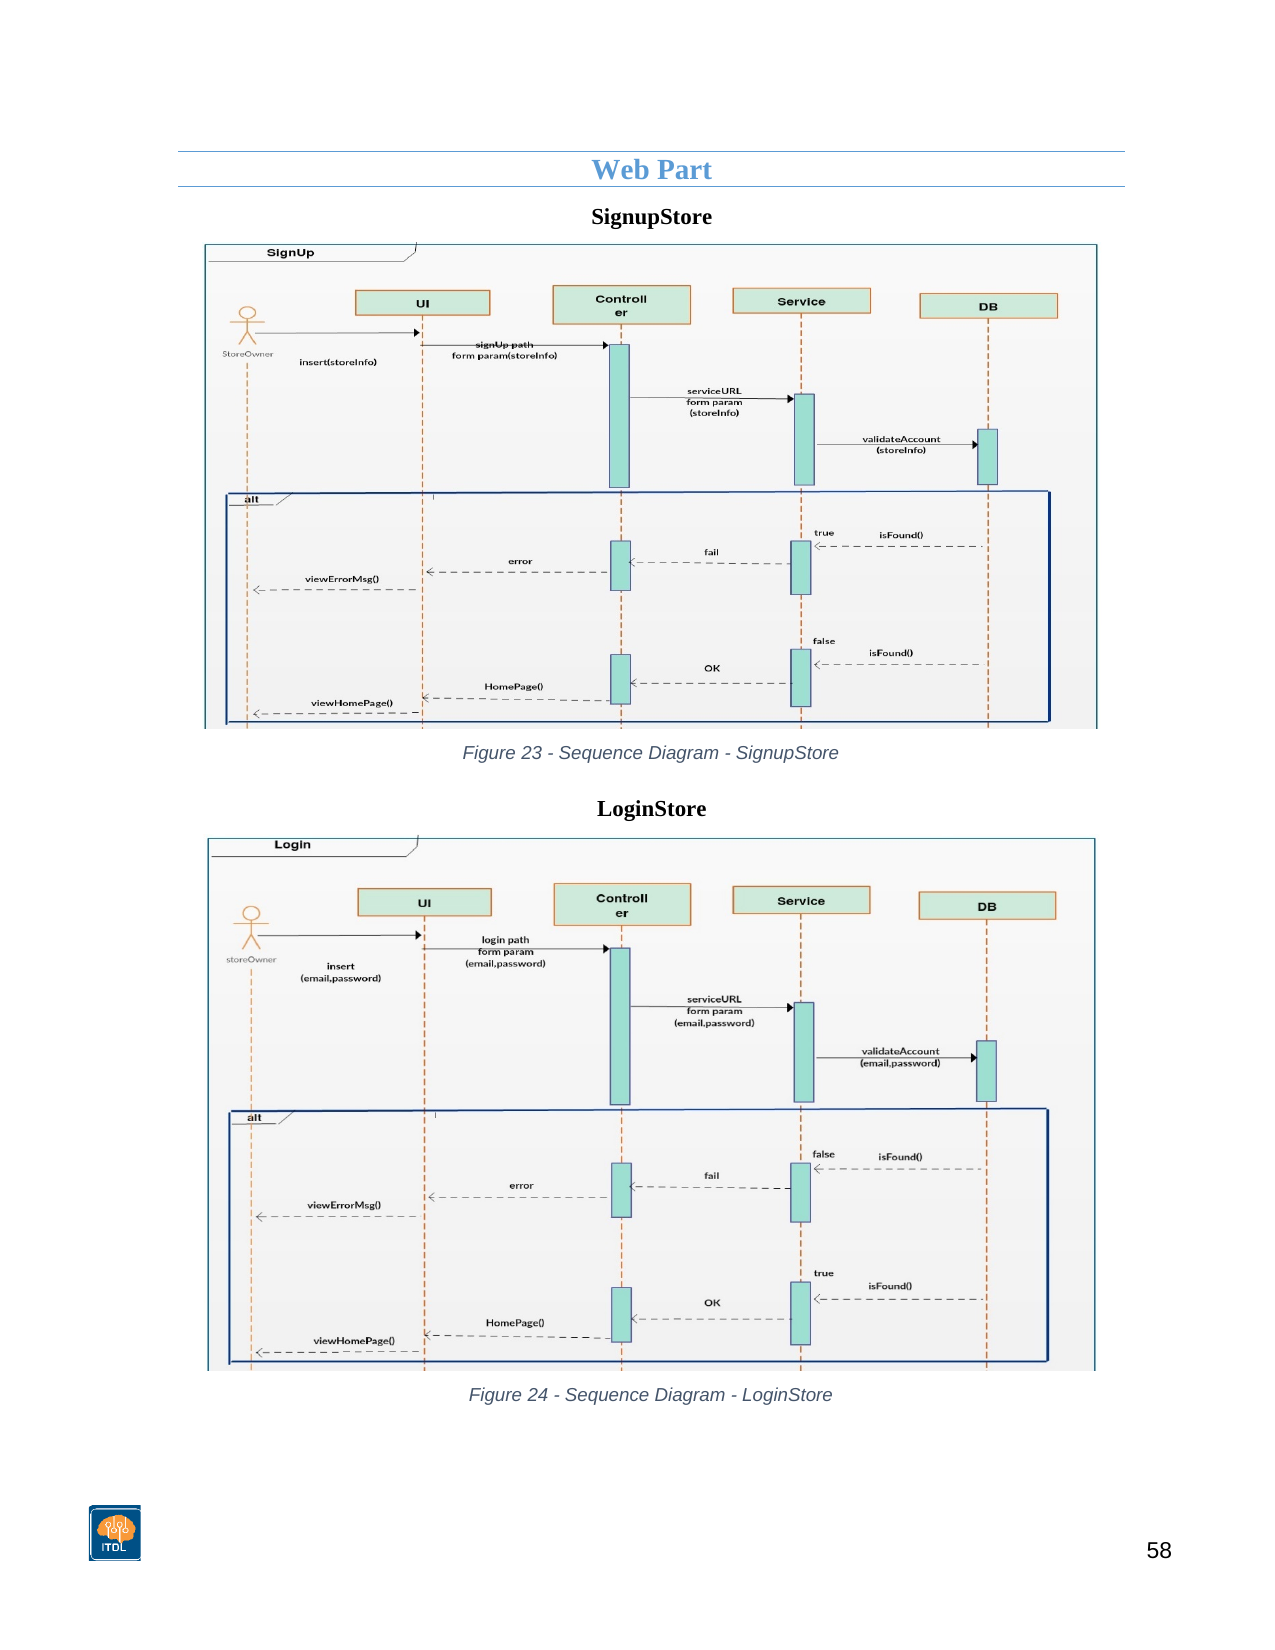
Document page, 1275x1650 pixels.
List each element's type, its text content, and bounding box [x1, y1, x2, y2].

text Web Part [178, 152, 1125, 186]
text LoginStore [178, 795, 1125, 822]
picture [202, 242, 1102, 729]
text Figure 23 - Sequence Diagram - SignupStore [178, 742, 1125, 764]
text Figure 24 - Sequence Diagram - LoginStore [178, 1384, 1125, 1405]
text SignupStore [178, 203, 1125, 230]
picture [203, 834, 1100, 1371]
picture [87, 1505, 141, 1559]
